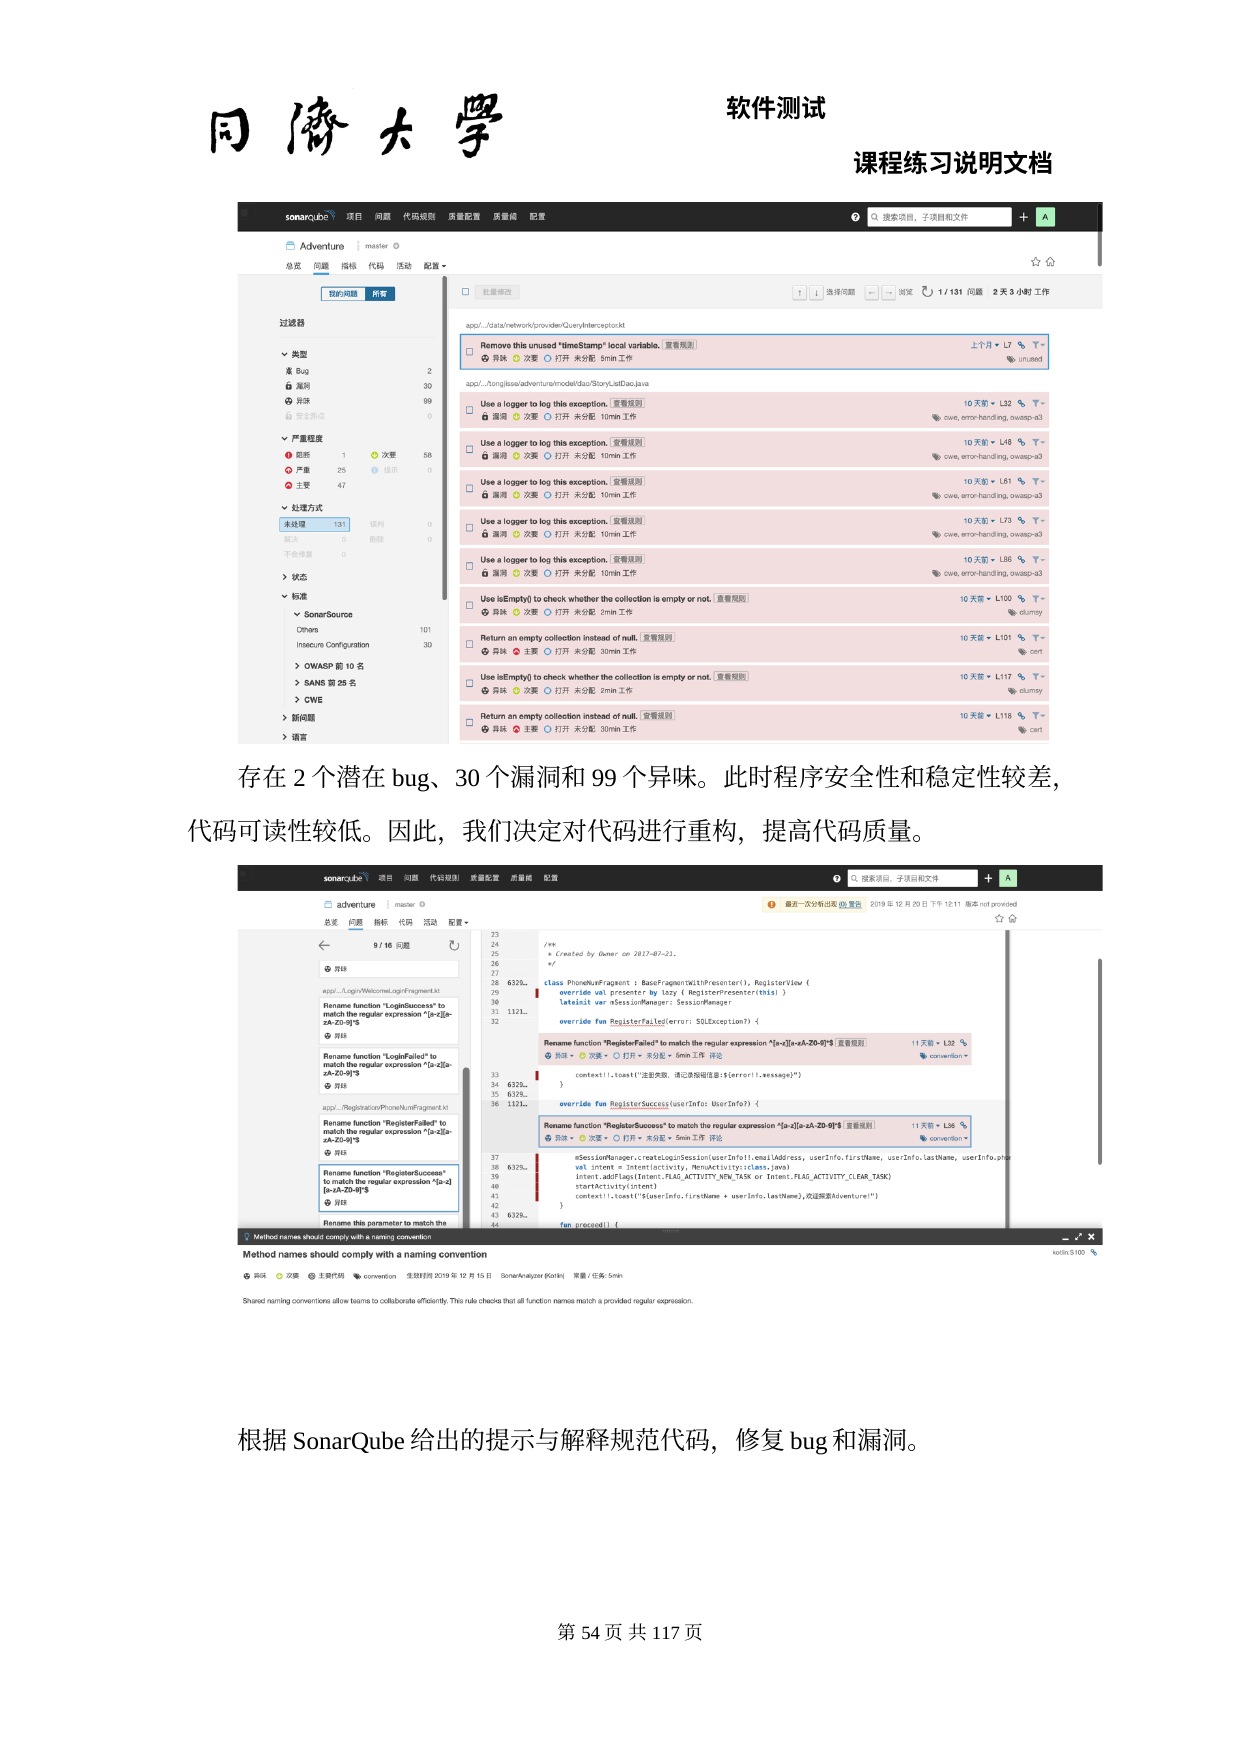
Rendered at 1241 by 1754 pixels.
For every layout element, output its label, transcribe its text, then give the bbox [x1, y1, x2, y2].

picture [237, 202, 1103, 744]
text 存在2个潜在bug、30个漏洞和99个异味。此时程序安全性和稳定性较差，代码可读性较低。因此，我们决定对代码进行重构，提高代码质量。 [187, 758, 1053, 847]
picture [188, 86, 520, 165]
picture [237, 865, 1103, 1407]
text 根据SonarQube给出的提示与解释规范代码，修复bug和漏洞。 [187, 1421, 1053, 1456]
